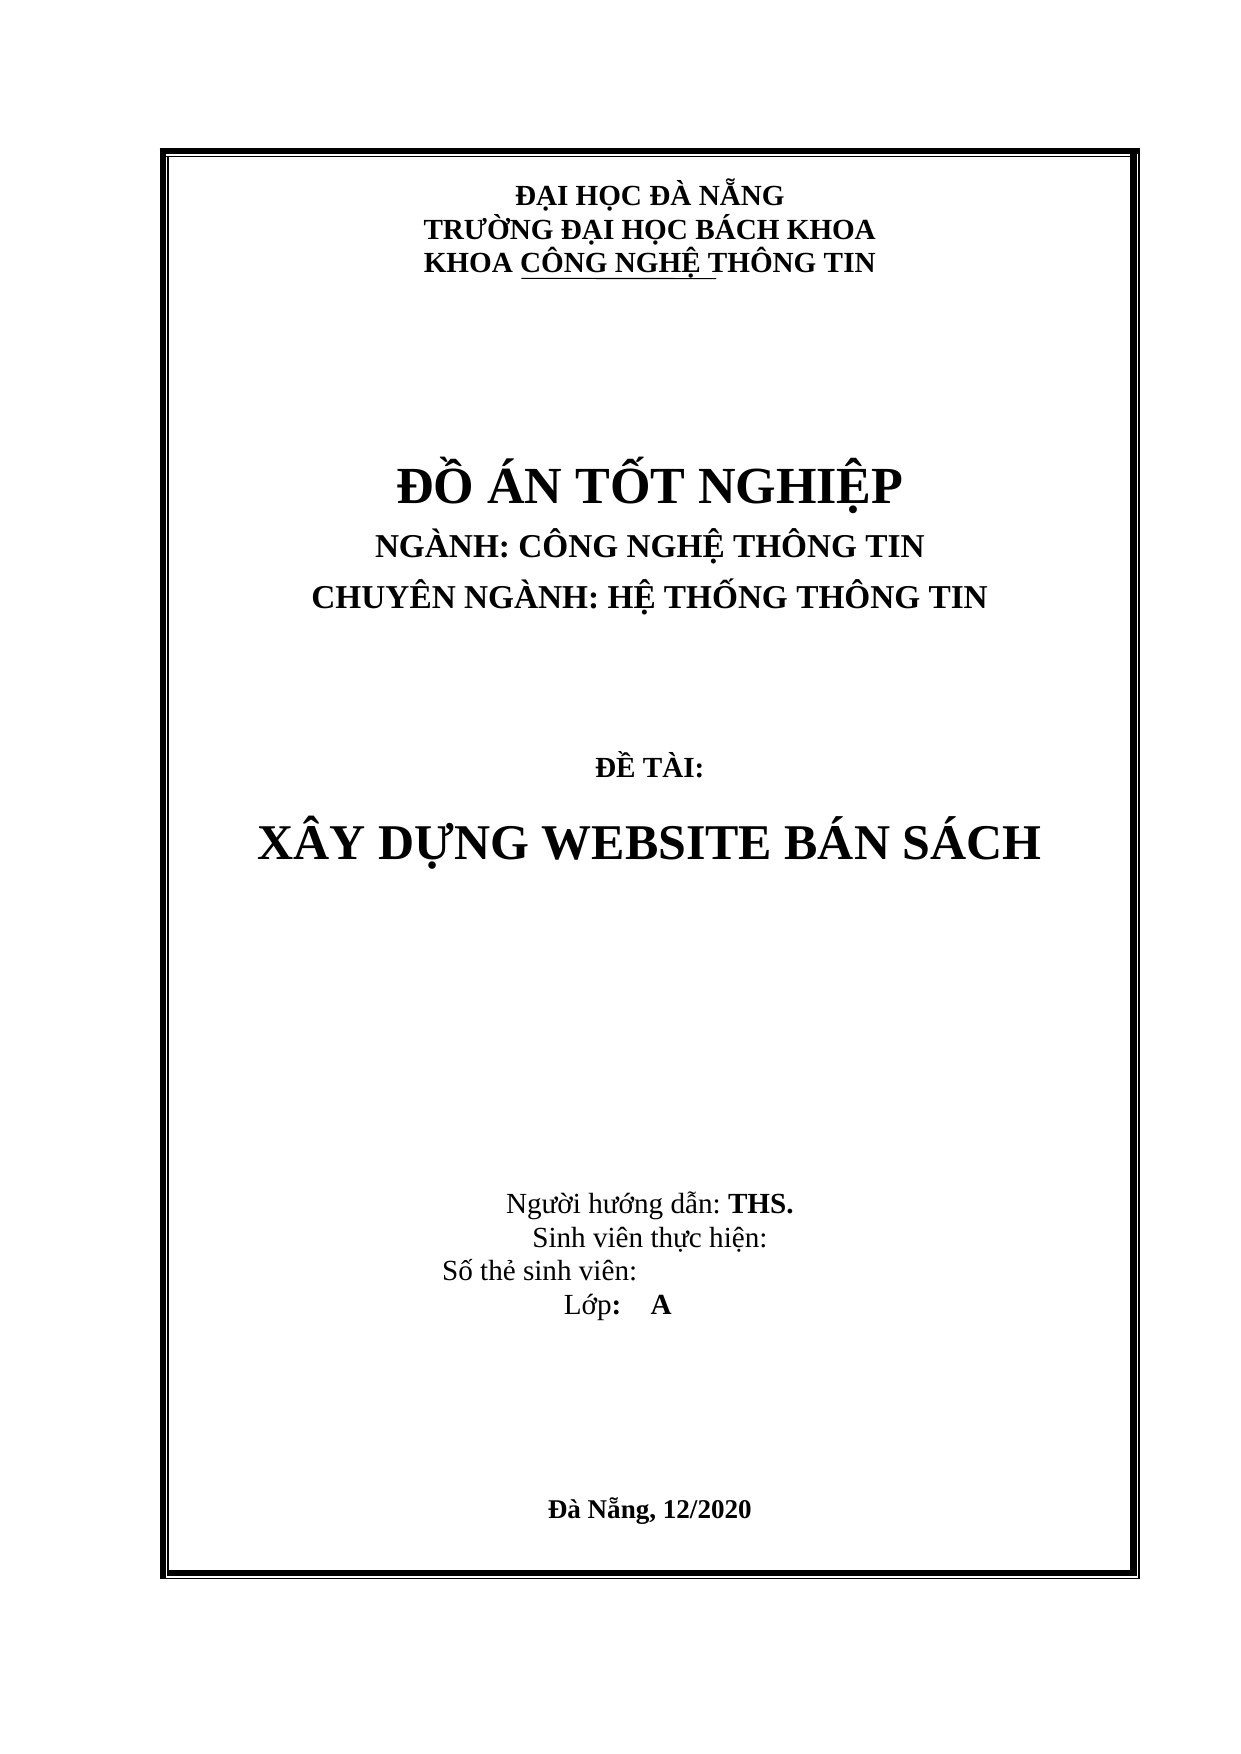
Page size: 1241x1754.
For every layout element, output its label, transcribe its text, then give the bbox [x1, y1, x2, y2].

text Đà Nẵng, 12/2020 [177, 1493, 1122, 1524]
text Lớp: A [177, 1287, 1122, 1320]
text Sinh viên thực hiện: [177, 1220, 1122, 1253]
text ĐỒ ÁN TỐT NGHIỆP [169, 443, 1130, 514]
text KHOA CÔNG NGHỆ THÔNG TIN [177, 245, 1122, 279]
text Người hướng dẫn: THS. [177, 1186, 1122, 1220]
text CHUYÊN NGÀNH: HỆ THỐNG THÔNG TIN [169, 566, 1130, 616]
text Số thẻ sinh viên: [177, 1253, 1122, 1287]
text ĐỀ TÀI: [177, 750, 1122, 784]
text ĐẠI HỌC ĐÀ NẴNG [177, 178, 1122, 212]
text NGÀNH: CÔNG NGHỆ THÔNG TIN [169, 515, 1130, 565]
text TRƯỜNG ĐẠI HỌC BÁCH KHOA [177, 212, 1122, 245]
text XÂY DỰNG WEBSITE BÁN SÁCH [177, 812, 1122, 870]
